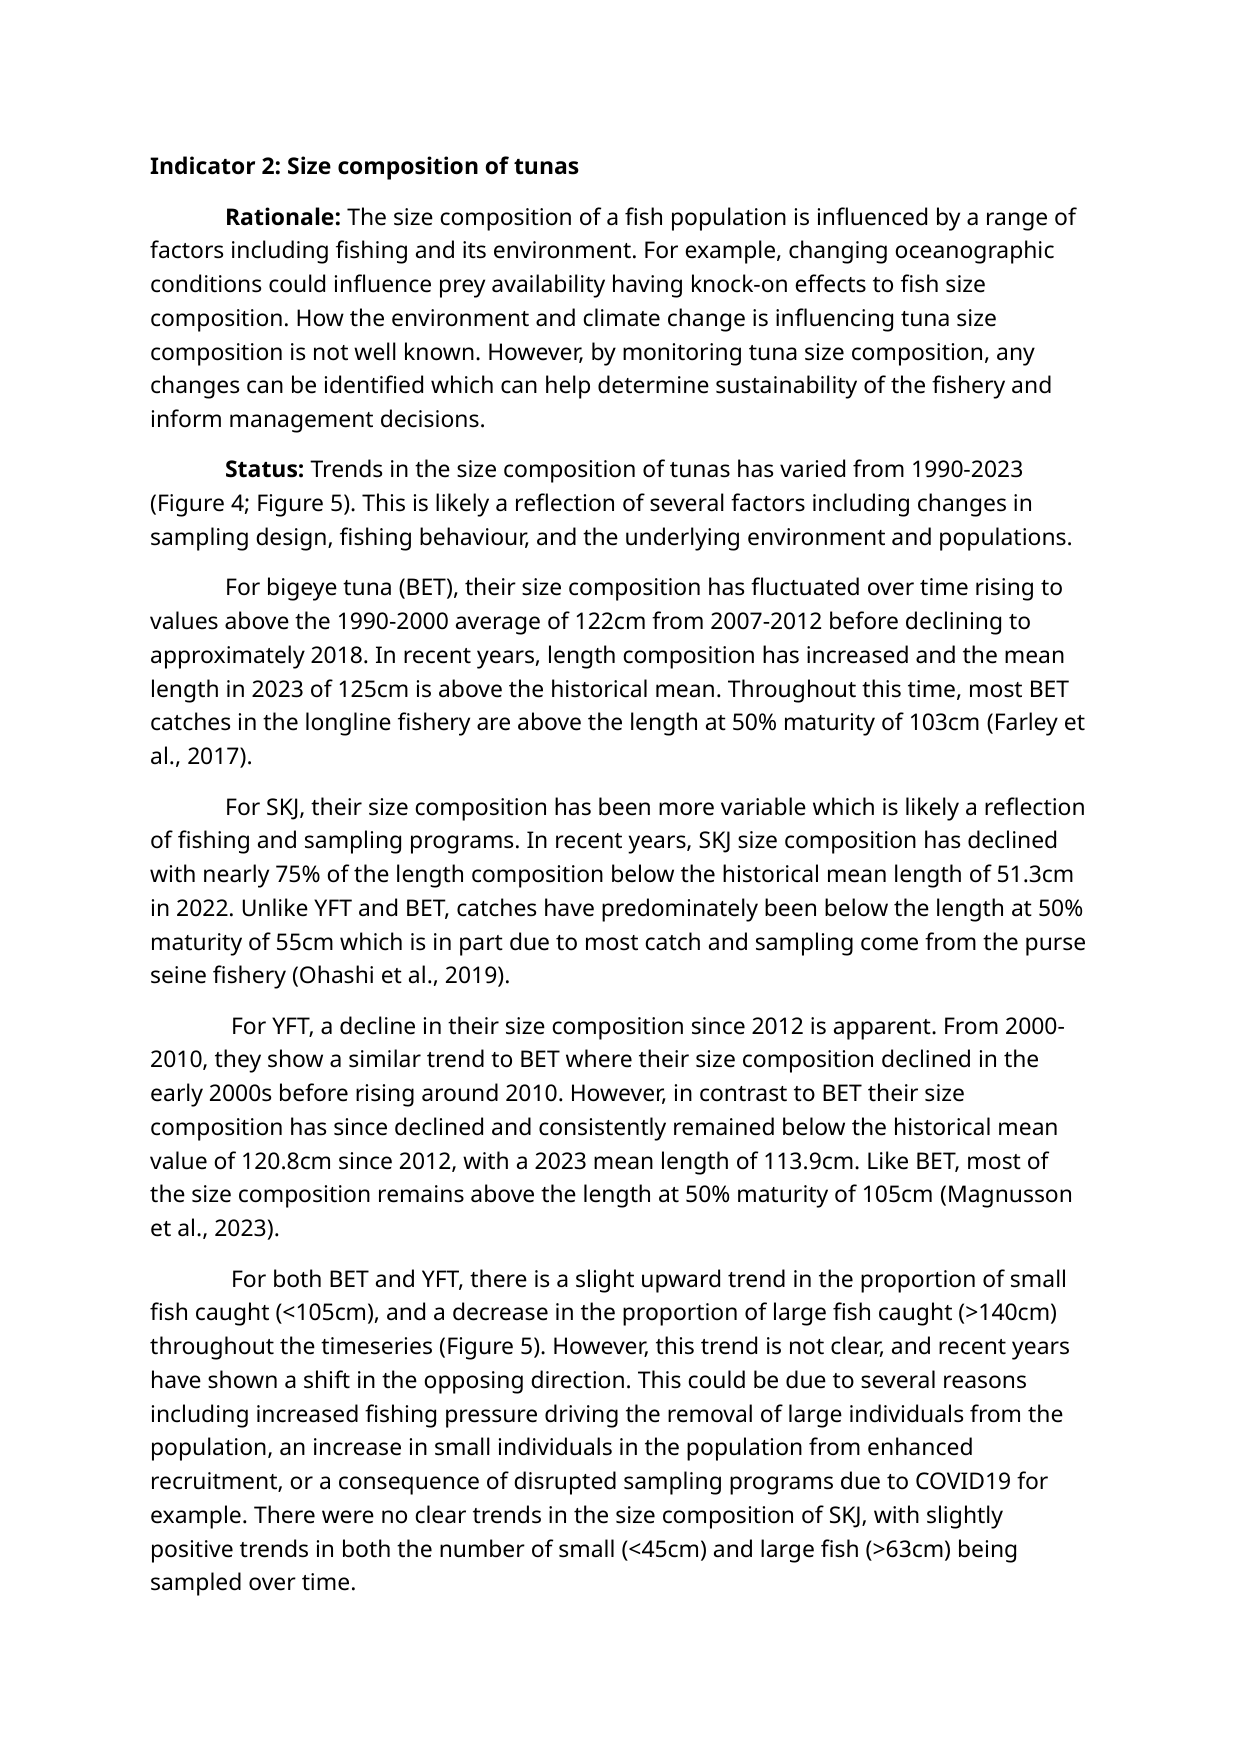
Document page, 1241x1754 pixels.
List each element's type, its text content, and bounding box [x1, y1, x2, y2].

text For both BET and YFT, there is a slight upward trend in the proportion of small fish caught (<105cm), and a decrease in the proportion of large fish caught (>140cm) throughout the timeseries (Figure 5). However, this trend is not clear, and recent years have shown a shift in the opposing direction. This could be due to several reasons including increased fishing pressure driving the removal of large individuals from the population, an increase in small individuals in the population from enhanced recruitment, or a consequence of disrupted sampling programs due to COVID19 for example. There were no clear trends in the size composition of SKJ, with slightly positive trends in both the number of small (<45cm) and large fish (>63cm) being sampled over time. [150, 1262, 1090, 1597]
text Rationale: The size composition of a fish population is influenced by a range of factors including fishing and its environment. For example, changing oceanographic conditions could influence prey availability having knock-on effects to fish size composition. How the environment and climate change is influencing tuna size composition is not well known. However, by monitoring tuna size composition, any changes can be identified which can help determine sustainability of the fishery and inform management decisions. [150, 200, 1090, 434]
text For YFT, a decline in their size composition since 2012 is apparent. From 2000-2010, they show a similar trend to BET where their size composition declined in the early 2000s before rising around 2010. However, in contrast to BET their size composition has since declined and consistently remained below the historical mean value of 120.8cm since 2012, with a 2023 mean length of 113.9cm. Like BET, most of the size composition remains above the length at 50% maturity of 105cm . [150, 1009, 1090, 1243]
text For SKJ, their size composition has been more variable which is likely a reflection of fishing and sampling programs. In recent years, SKJ size composition has declined with nearly 75% of the length composition below the historical mean length of 51.3cm in 2022. Unlike YFT and BET, catches have predominately been below the length at 50% maturity of 55cm which is in part due to most catch and sampling come from the purse seine fishery . [150, 790, 1090, 990]
text Status: Trends in the size composition of tunas has varied from 1990-2023 (Figure 4; Figure 5). This is likely a reflection of several factors including changes in sampling design, fishing behaviour, and the underlying environment and populations. [150, 453, 1090, 552]
text For bigeye tuna (BET), their size composition has fluctuated over time rising to values above the 1990-2000 average of 122cm from 2007-2012 before declining to approximately 2018. In recent years, length composition has increased and the mean length in 2023 of 125cm is above the historical mean. Throughout this time, most BET catches in the longline fishery are above the length at 50% maturity of 103cm . [150, 571, 1090, 771]
text Indicator 2: Size composition of tunas [150, 150, 1090, 181]
